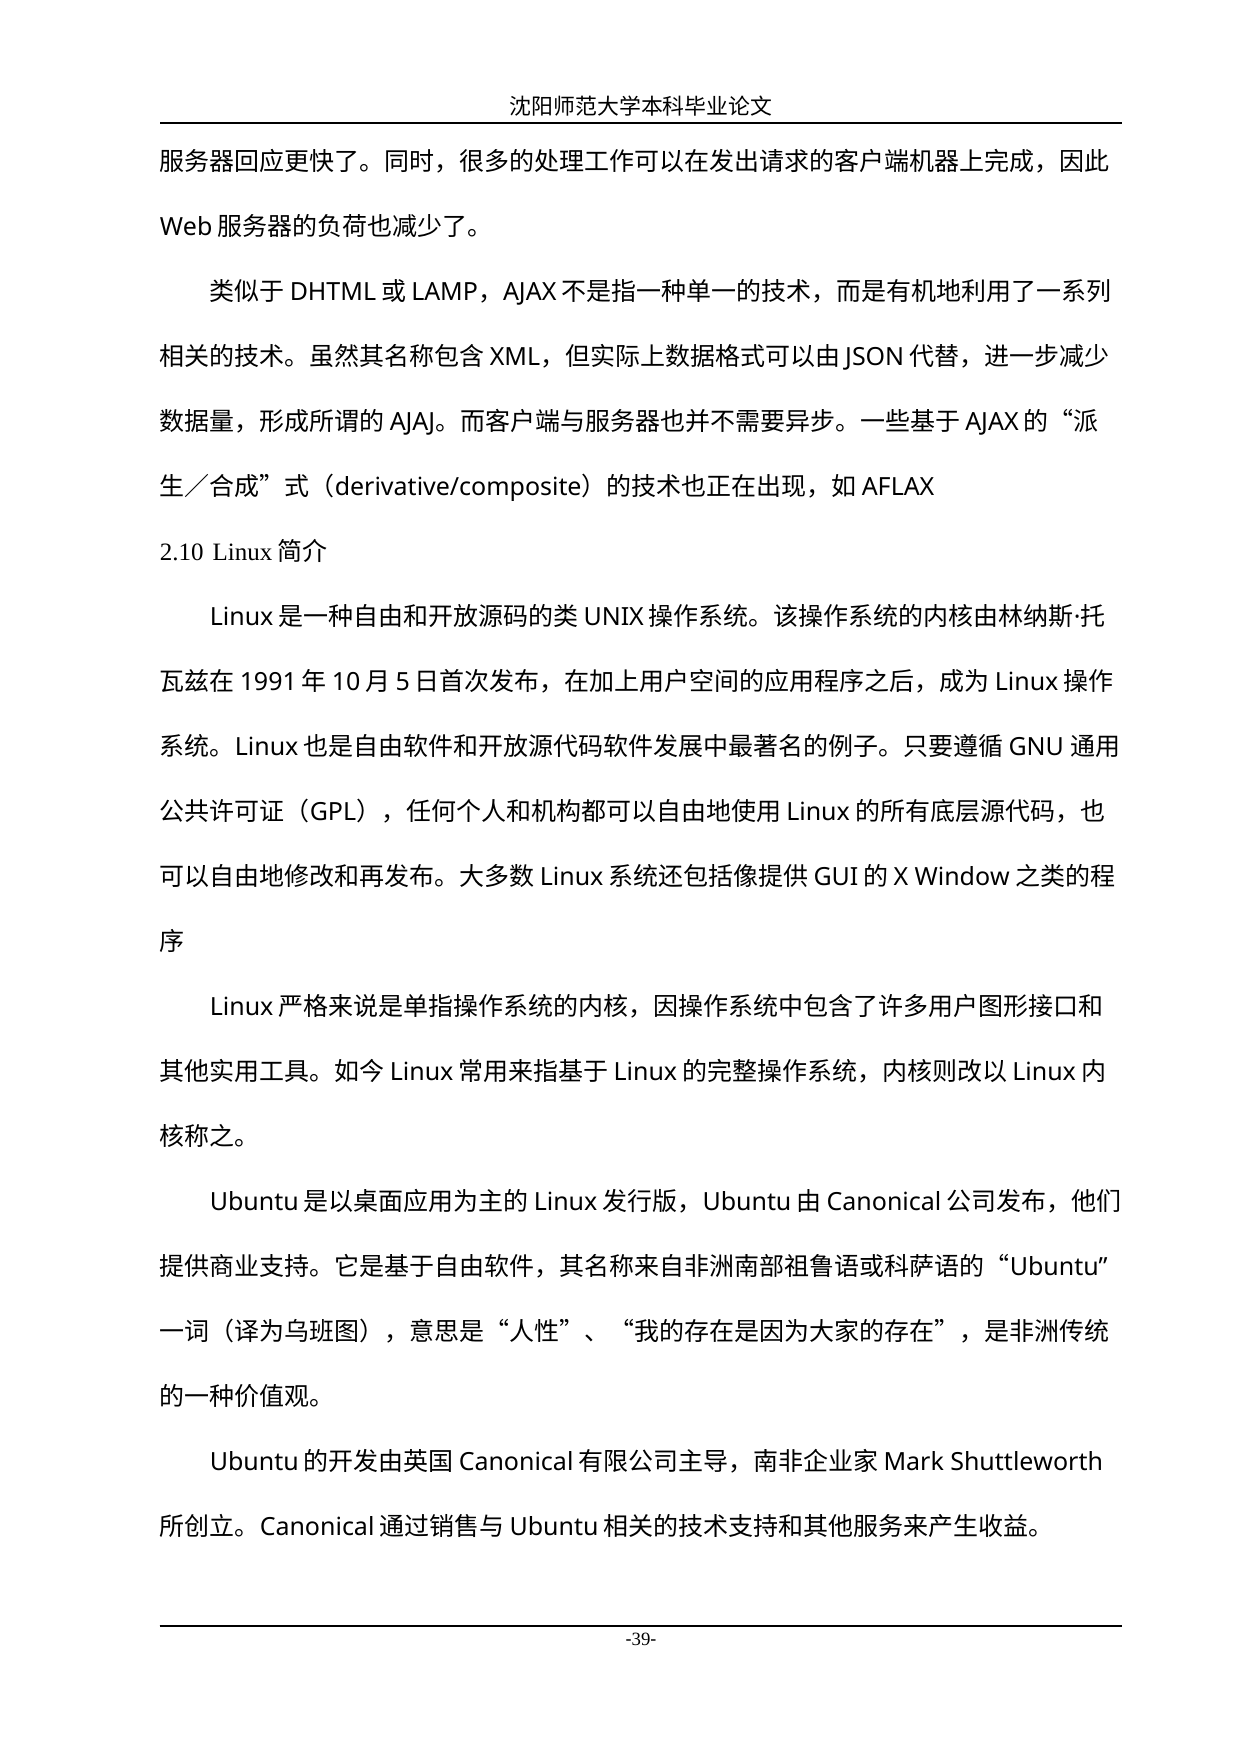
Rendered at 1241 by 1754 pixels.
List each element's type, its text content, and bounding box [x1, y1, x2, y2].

text 类似于DHTML或LAMP，AJAX不是指一种单一的技术，而是有机地利用了一系列相关的技术。虽然其名称包含XML，但实际上数据格式可以由JSON代替，进一步减少数据量，形成所谓的AJAJ。而客户端与服务器也并不需要异步。一些基于AJAX的“派生／合成”式（derivative/composite）的技术也正在出现，如AFLAX [159, 257, 1122, 517]
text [159, 1427, 1122, 1557]
text Linux是一种自由和开放源码的类UNIX操作系统。该操作系统的内核由林纳斯·托瓦兹在1991年10月5日首次发布，在加上用户空间的应用程序之后，成为Linux操作系统。Linux也是自由软件和开放源代码软件发展中最著名的例子。只要遵循GNU 通用公共许可证（GPL），任何个人和机构都可以自由地使用Linux的所有底层源代码，也可以自由地修改和再发布。大多数Linux系统还包括像提供GUI的X Window之类的程序 [159, 582, 1122, 972]
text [159, 127, 1122, 257]
subtitle 2.10 Linux简介 [159, 517, 1122, 582]
text Linux严格来说是单指操作系统的内核，因操作系统中包含了许多用户图形接口和其他实用工具。如今Linux常用来指基于Linux的完整操作系统，内核则改以Linux内核称之。 [159, 972, 1122, 1167]
text Ubuntu是以桌面应用为主的Linux发行版，Ubuntu由Canonical公司发布，他们提供商业支持。它是基于自由软件，其名称来自非洲南部祖鲁语或科萨语的“Ubuntu”一词（译为乌班图），意思是“人性”、“我的存在是因为大家的存在”，是非洲传统的一种价值观。 [159, 1167, 1122, 1427]
